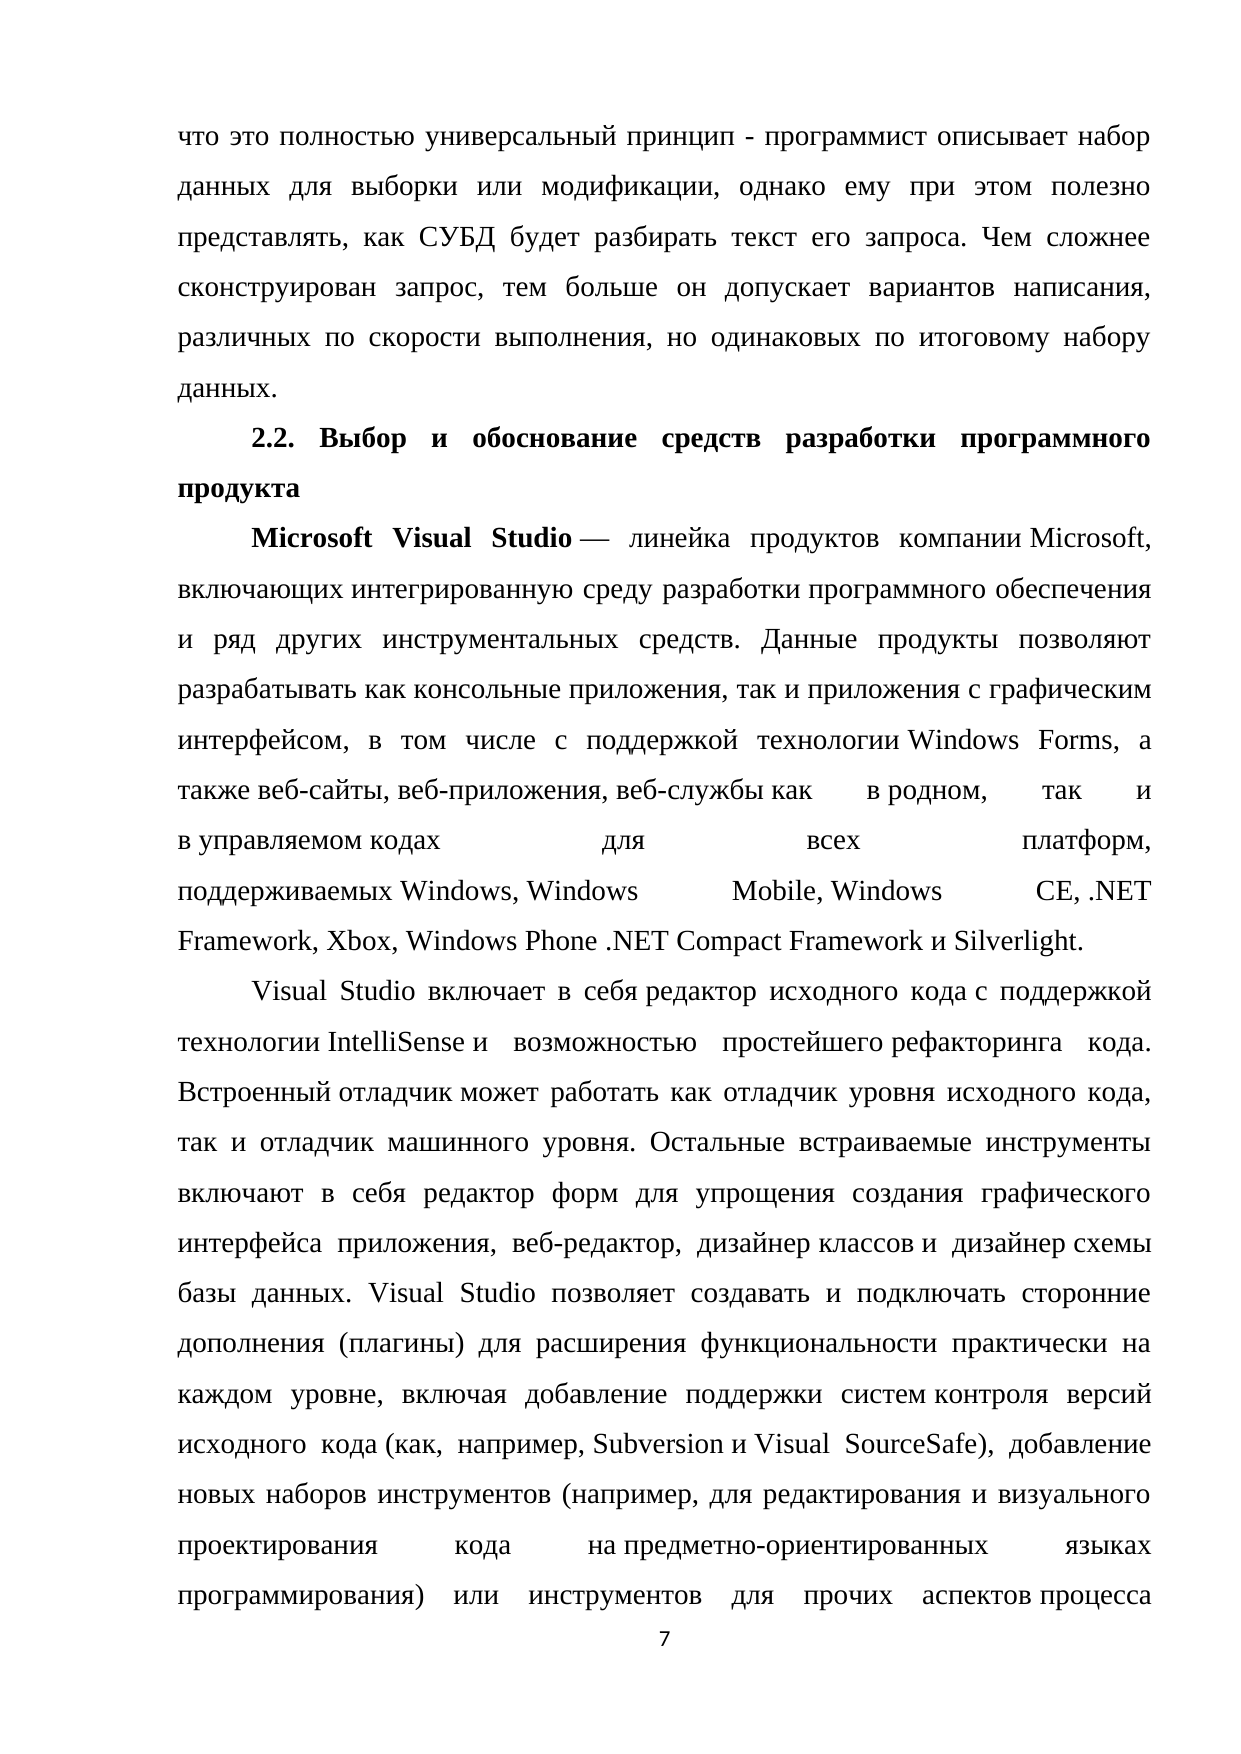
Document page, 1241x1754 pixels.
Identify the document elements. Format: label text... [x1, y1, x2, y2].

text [177, 118, 1152, 403]
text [177, 973, 1152, 1611]
subtitle 2.2. Выбор и обоснование средств разработки программного продукта [177, 420, 1152, 504]
text Microsoft Visual Studio — линейка продуктов компании Microsoft, включающих интегрированную среду разработки программного обеспечения и ряд других инструментальных средств. Данные продукты позволяют разрабатывать как консольные приложения, так и приложения с графическим интерфейсом, в том числе с поддержкой технологии Windows Forms, а также веб-сайты, веб-приложения, веб-службы как в родном, так и в управляемом кодах для всех платформ, поддерживаемых Windows, Windows Mobile, Windows CE, .NET Framework, Xbox, Windows Phone .NET Compact Framework и Silverlight. [177, 521, 1152, 957]
